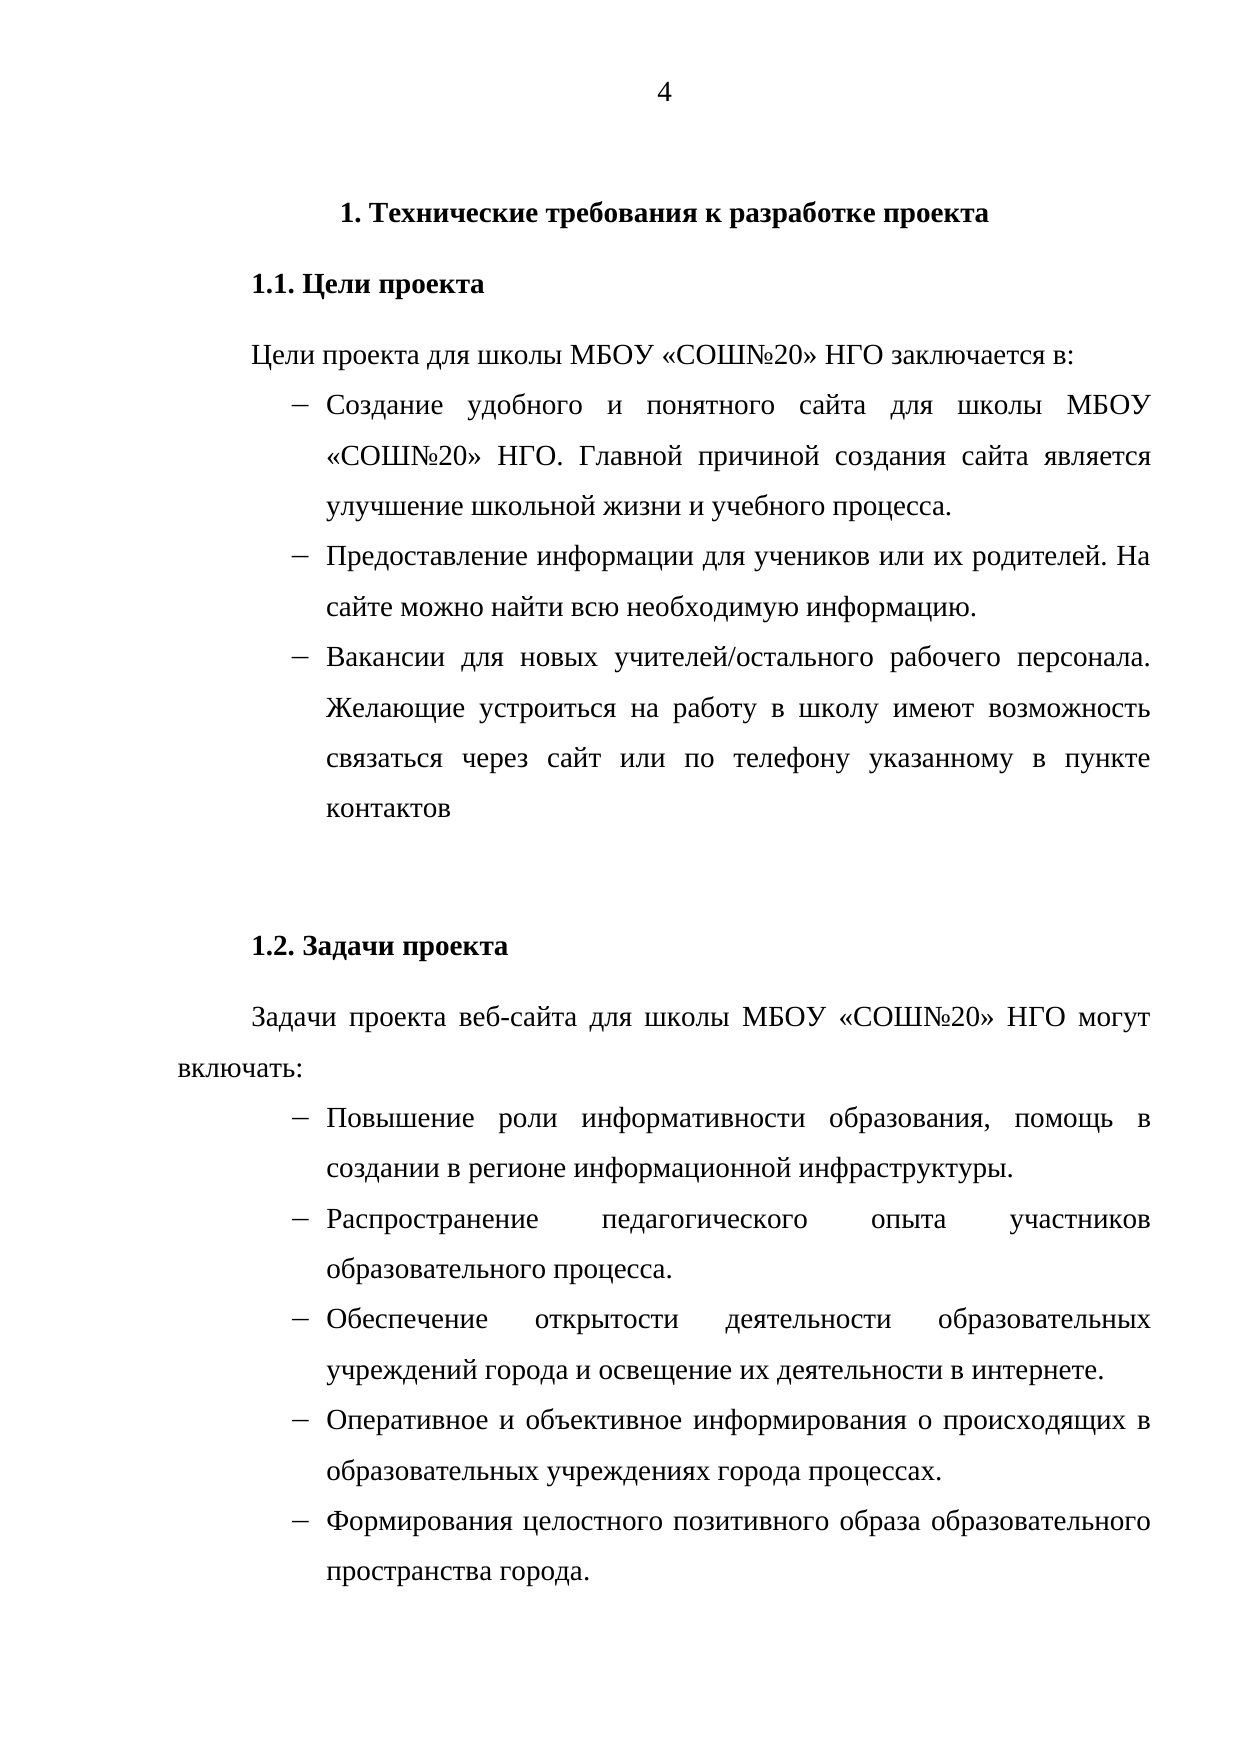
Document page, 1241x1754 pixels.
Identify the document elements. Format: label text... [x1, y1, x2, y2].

list Создание удобного и понятного сайта для школы МБОУ «СОШ№20» НГО. Главной причиной создания сайта является улучшение школьной жизни и учебного процесса. [288, 387, 1152, 522]
subtitle 1.2. Задачи проекта [177, 928, 1152, 962]
list Обеспечение открытости деятельности образовательных учреждений города и освещение их деятельности в интернете. [288, 1302, 1152, 1386]
list Предоставление информации для учеников или их родителей. На сайте можно найти всю необходимую информацию. [288, 538, 1152, 622]
subtitle 1.1. Цели проекта [177, 266, 1152, 300]
list Повышение роли информативности образования, помощь в создании в регионе информационной инфраструктуры. [288, 1100, 1152, 1184]
list Вакансии для новых учителей/остального рабочего персонала. Желающие устроиться на работу в школу имеют возможность связаться через сайт или по телефону указанному в пункте контактов [288, 639, 1152, 824]
list Распространение педагогического опыта участников образовательного процесса. [288, 1201, 1152, 1285]
list Оперативное и объективное информирования о происходящих в образовательных учреждениях города процессах. [288, 1402, 1152, 1486]
list Формирования целостного позитивного образа образовательного пространства города. [288, 1503, 1152, 1587]
text Задачи проекта веб-сайта для школы МБОУ «СОШ№20» НГО могут включать: [177, 999, 1152, 1083]
text Цели проекта для школы МБОУ «СОШ№20» НГО заключается в: [177, 337, 1152, 371]
subtitle 1. Технические требования к разработке проекта [177, 195, 1152, 229]
